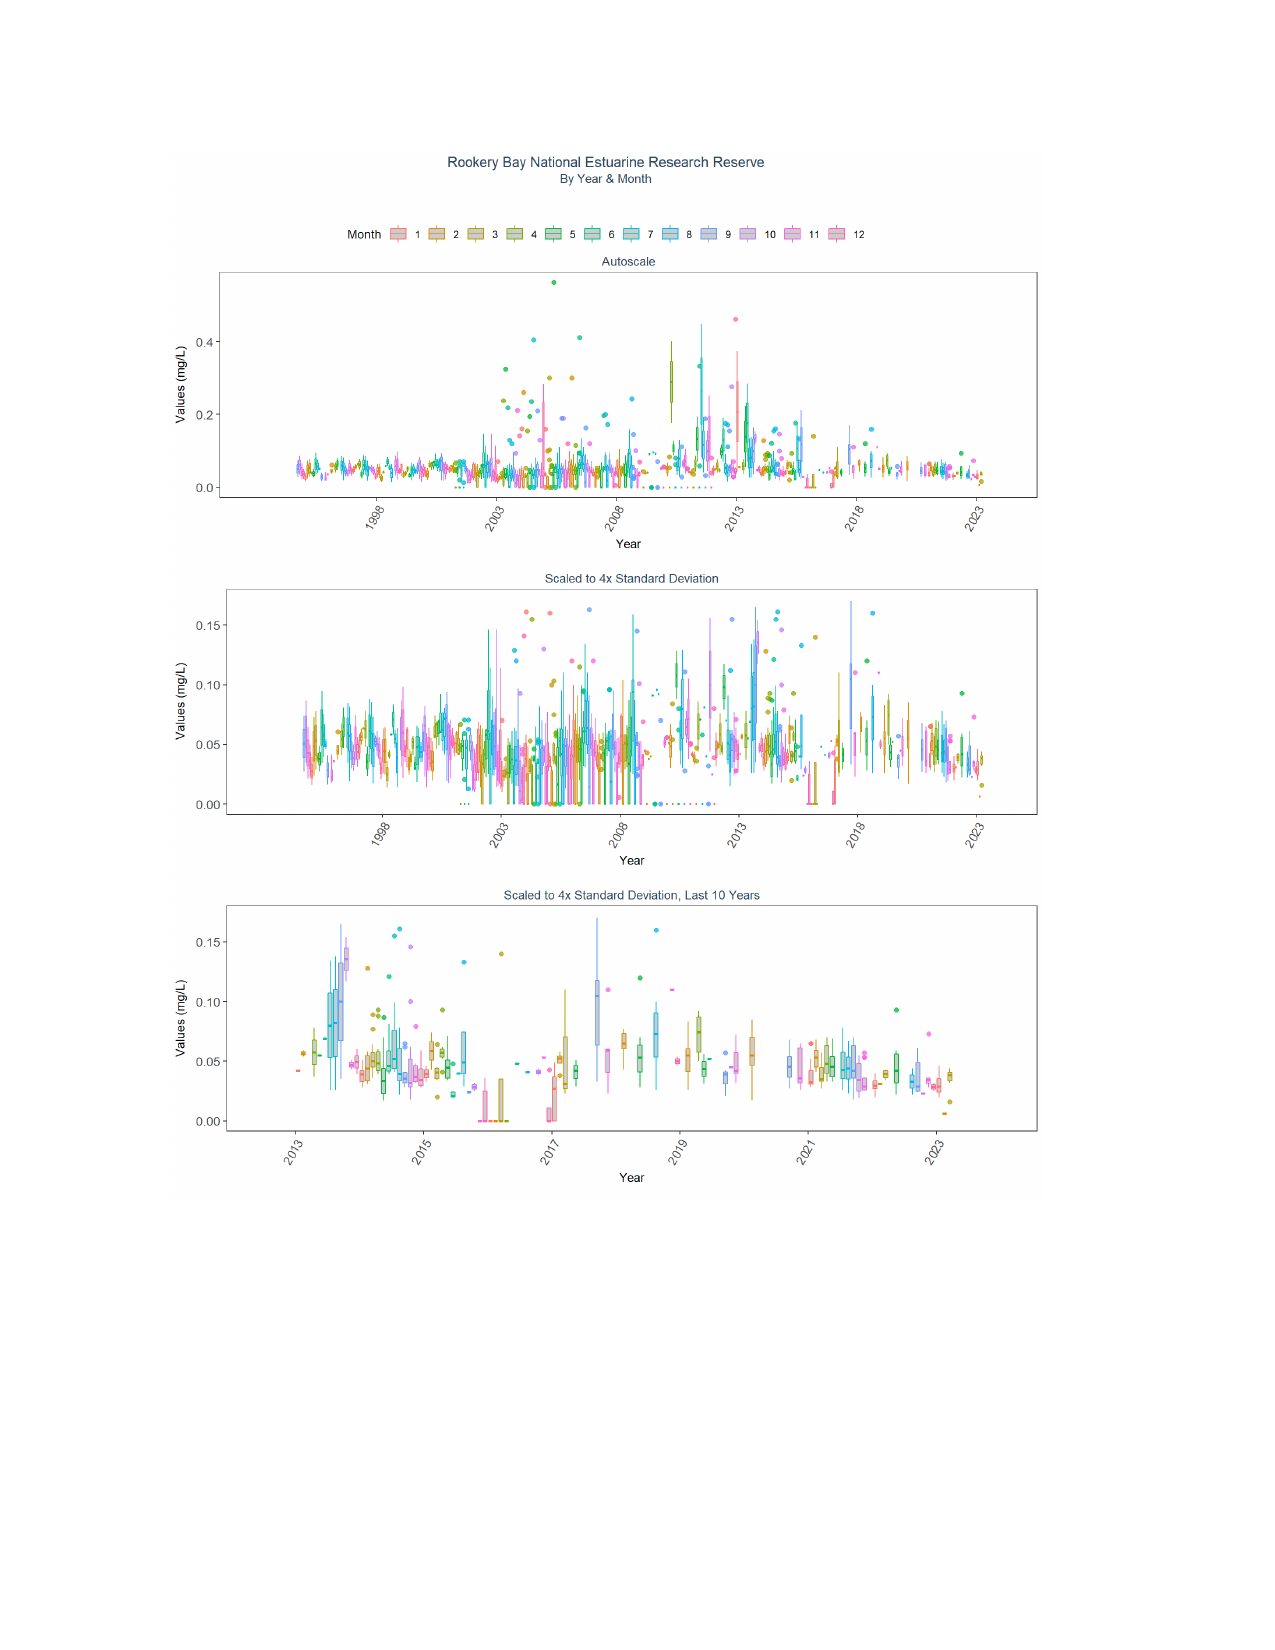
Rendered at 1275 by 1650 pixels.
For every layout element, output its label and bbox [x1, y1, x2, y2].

picture [168, 150, 1044, 1200]
